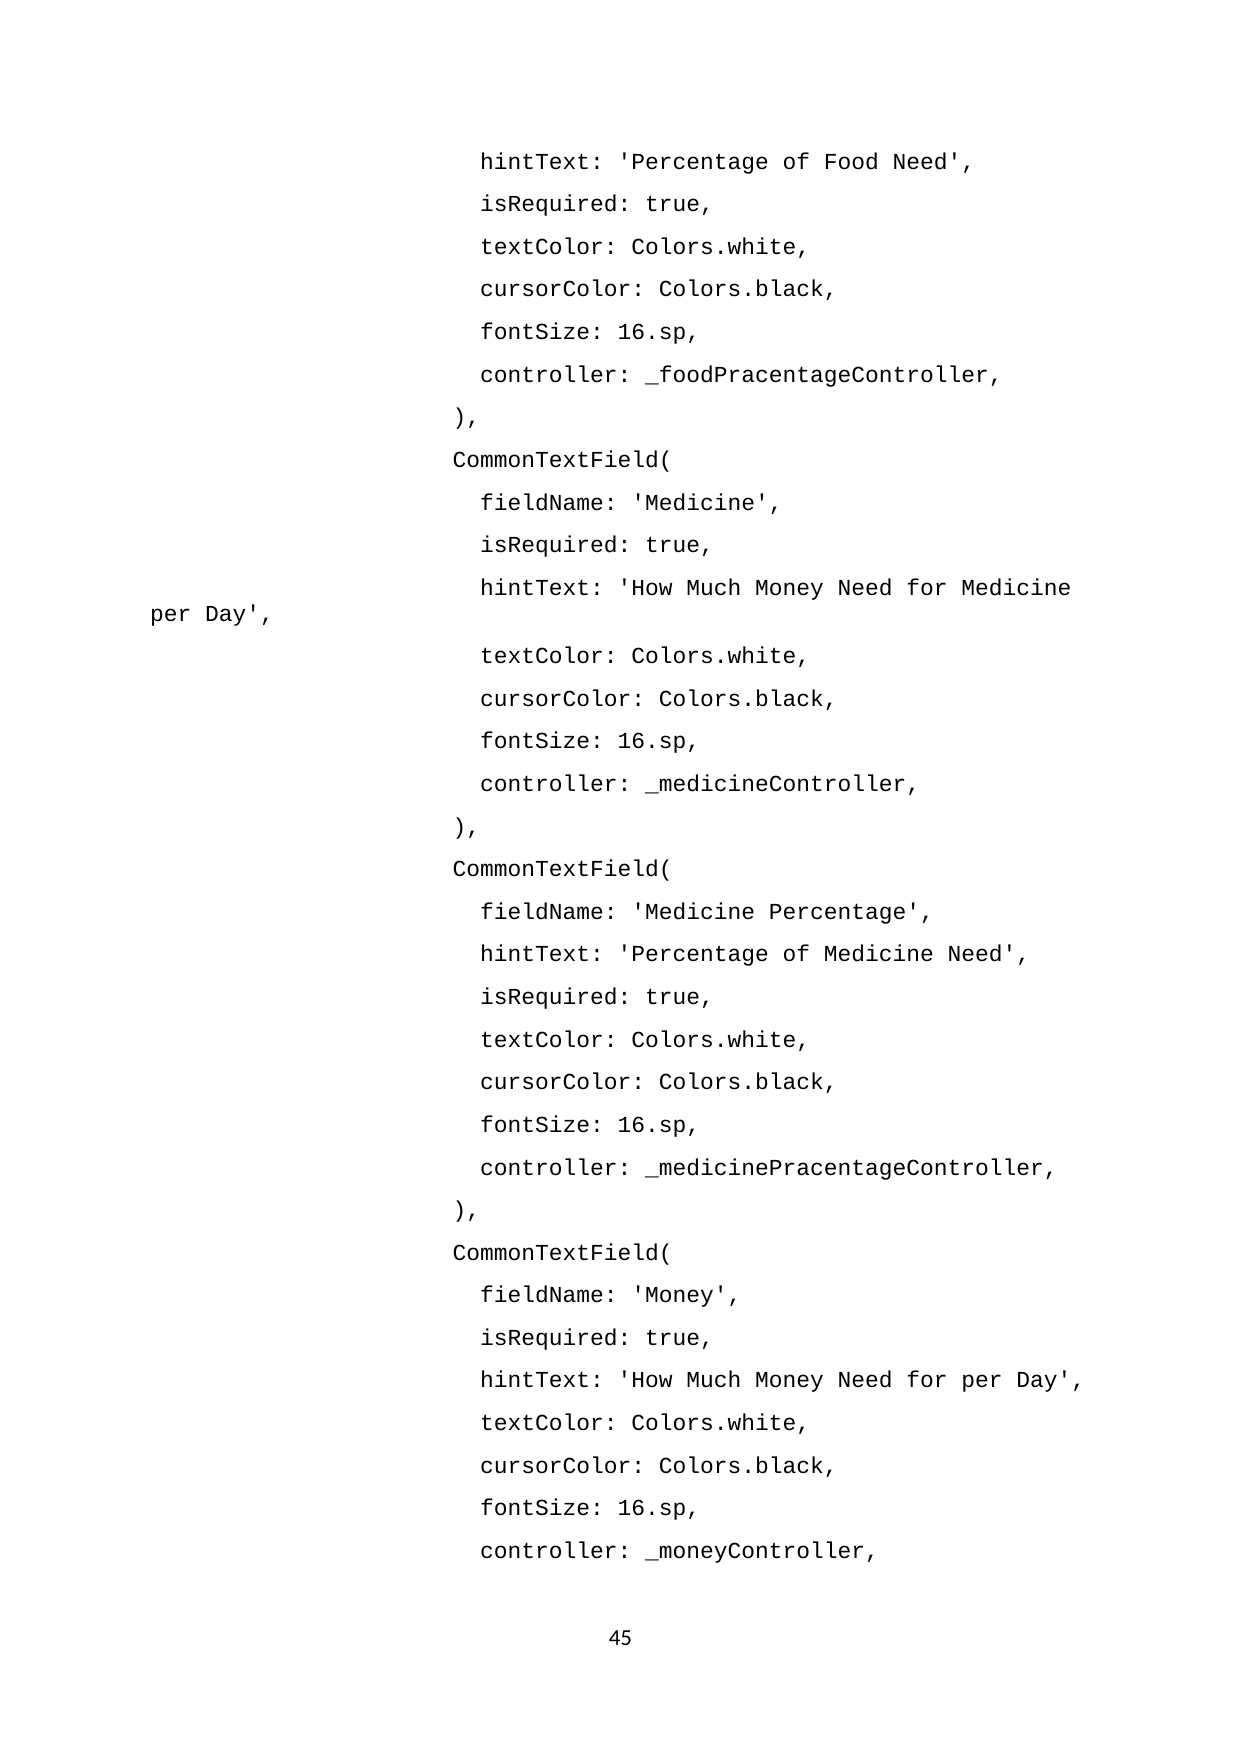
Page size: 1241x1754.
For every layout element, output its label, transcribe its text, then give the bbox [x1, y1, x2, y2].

text textColor: Colors.white, [150, 1028, 1090, 1054]
text isRequired: true, [150, 533, 1090, 559]
text CommonTextField( [150, 448, 1090, 474]
text fontSize: 16.sp, [150, 320, 1090, 346]
text CommonTextField( [150, 1241, 1090, 1267]
text cursorColor: Colors.black, [150, 1071, 1090, 1097]
text fontSize: 16.sp, [150, 730, 1090, 756]
text ), [150, 815, 1090, 841]
text fontSize: 16.sp, [150, 1113, 1090, 1139]
text isRequired: true, [150, 1326, 1090, 1352]
text ), [150, 1198, 1090, 1224]
text cursorColor: Colors.black, [150, 687, 1090, 713]
text controller: _foodPracentageController, [150, 363, 1090, 389]
text hintText: 'How Much Money Need for per Day', [150, 1369, 1090, 1395]
text hintText: 'Percentage of Food Need', [150, 150, 1090, 176]
text fontSize: 16.sp, [150, 1497, 1090, 1523]
text fieldName: 'Money', [150, 1284, 1090, 1309]
text fieldName: 'Medicine', [150, 491, 1090, 517]
text controller: _medicinePracentageController, [150, 1156, 1090, 1182]
text textColor: Colors.white, [150, 1411, 1090, 1437]
text ), [150, 406, 1090, 432]
text controller: _medicineController, [150, 772, 1090, 798]
text controller: _moneyController, [150, 1539, 1090, 1565]
text isRequired: true, [150, 985, 1090, 1011]
text isRequired: true, [150, 193, 1090, 218]
text hintText: 'How Much Money Need for Medicine per Day', [150, 576, 1090, 628]
text textColor: Colors.white, [150, 235, 1090, 261]
text cursorColor: Colors.black, [150, 278, 1090, 304]
text textColor: Colors.white, [150, 644, 1090, 671]
text cursorColor: Colors.black, [150, 1454, 1090, 1480]
text fieldName: 'Medicine Percentage', [150, 900, 1090, 926]
text hintText: 'Percentage of Medicine Need', [150, 943, 1090, 969]
text CommonTextField( [150, 858, 1090, 883]
